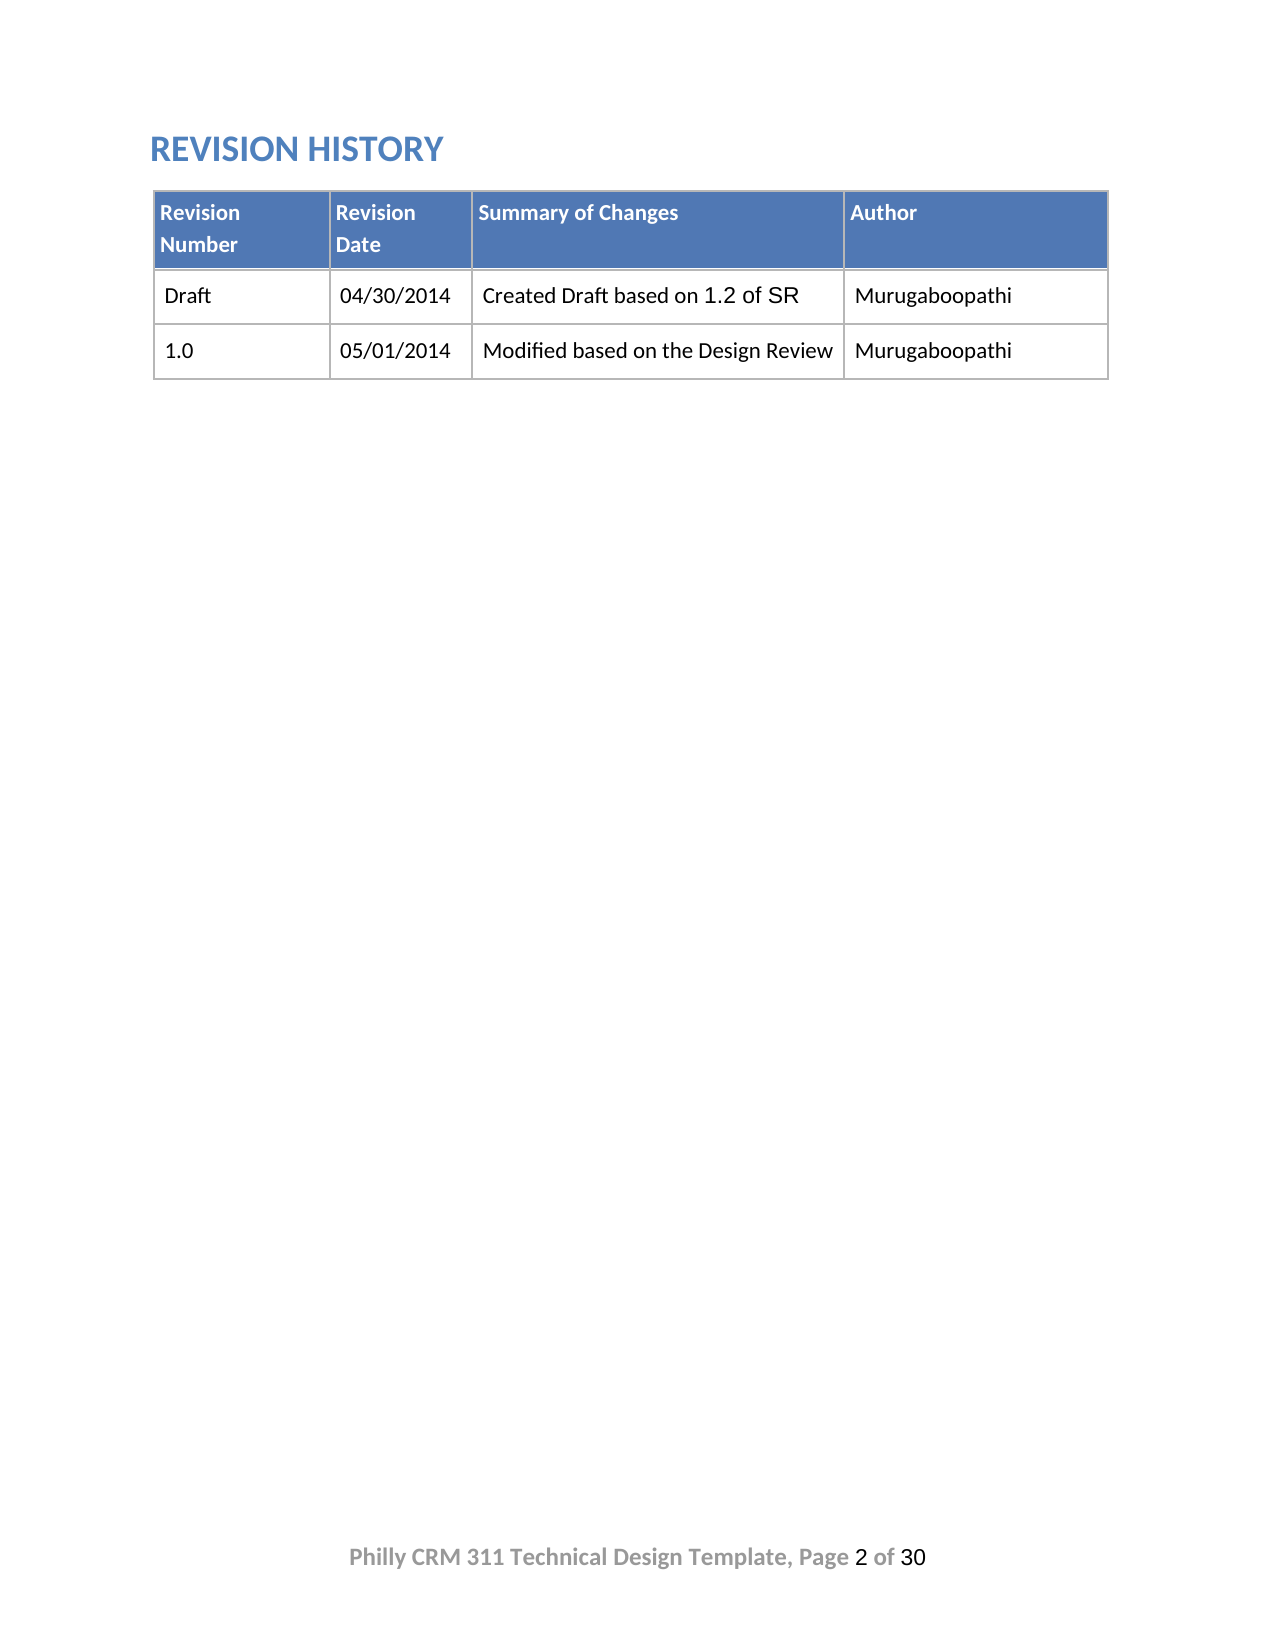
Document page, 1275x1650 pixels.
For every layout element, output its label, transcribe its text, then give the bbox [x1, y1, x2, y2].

table_cell Modified based on the Design Review [473, 325, 843, 378]
table_header Revision Number [155, 192, 329, 268]
table_cell Murugaboopathi [845, 325, 1107, 378]
table_cell Murugaboopathi [845, 271, 1107, 323]
subtitle REVISION HISTORY [150, 125, 1125, 171]
table_cell Draft [155, 271, 329, 323]
table_cell 04/30/2014 [331, 271, 471, 323]
table_header Author [845, 192, 1107, 268]
table_header Revision Date [331, 192, 471, 268]
table_cell 05/01/2014 [331, 325, 471, 378]
table_cell Created Draft based on 1.2 of SR [473, 271, 843, 323]
table_cell 1.0 [155, 325, 329, 378]
table_header Summary of Changes [473, 192, 843, 268]
